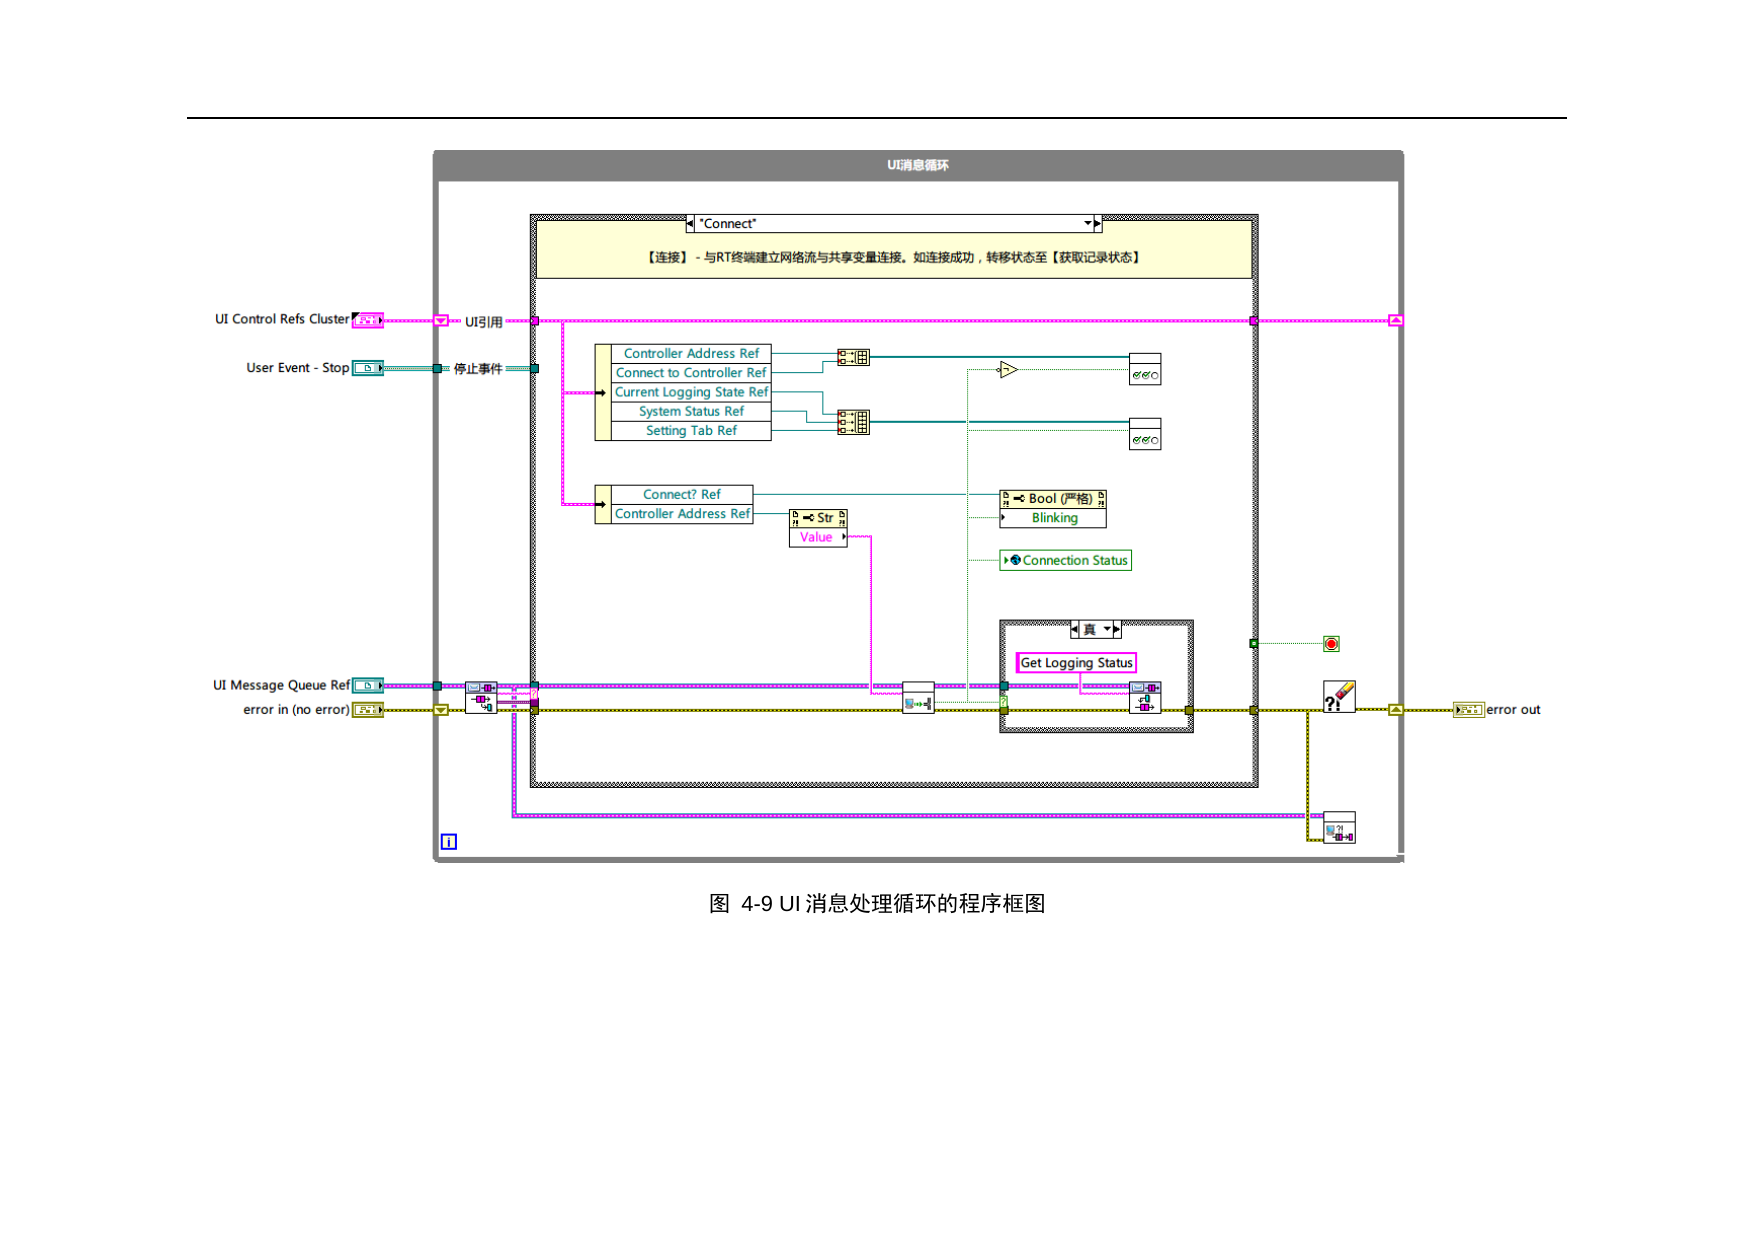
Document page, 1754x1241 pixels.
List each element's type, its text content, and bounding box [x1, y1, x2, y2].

picture [212, 150, 1542, 863]
